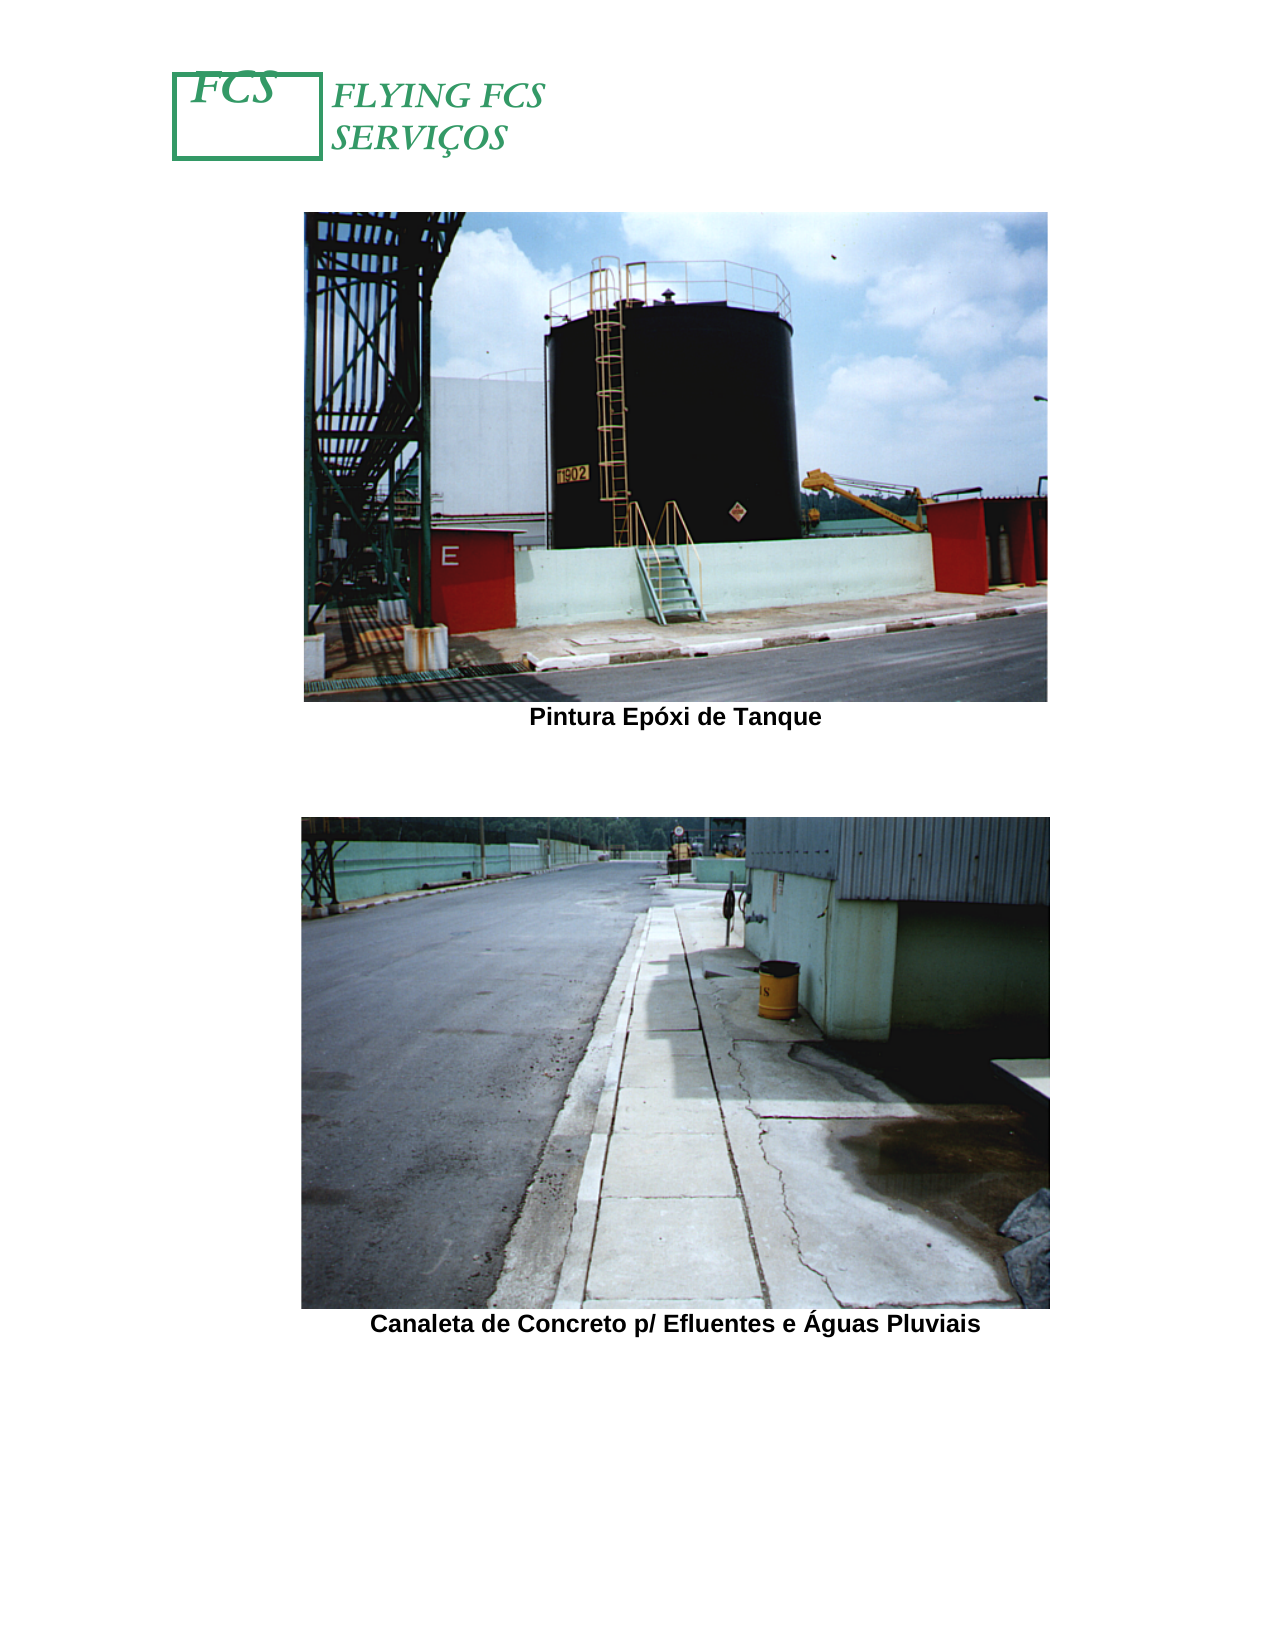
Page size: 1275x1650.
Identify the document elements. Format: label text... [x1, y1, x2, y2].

picture [301, 817, 1050, 1309]
text Pintura Epóxi de Tanque [177, 702, 1174, 731]
picture [303, 212, 1048, 702]
text Canaleta de Concreto p/ Efluentes e Águas Pluviais [177, 1309, 1174, 1337]
